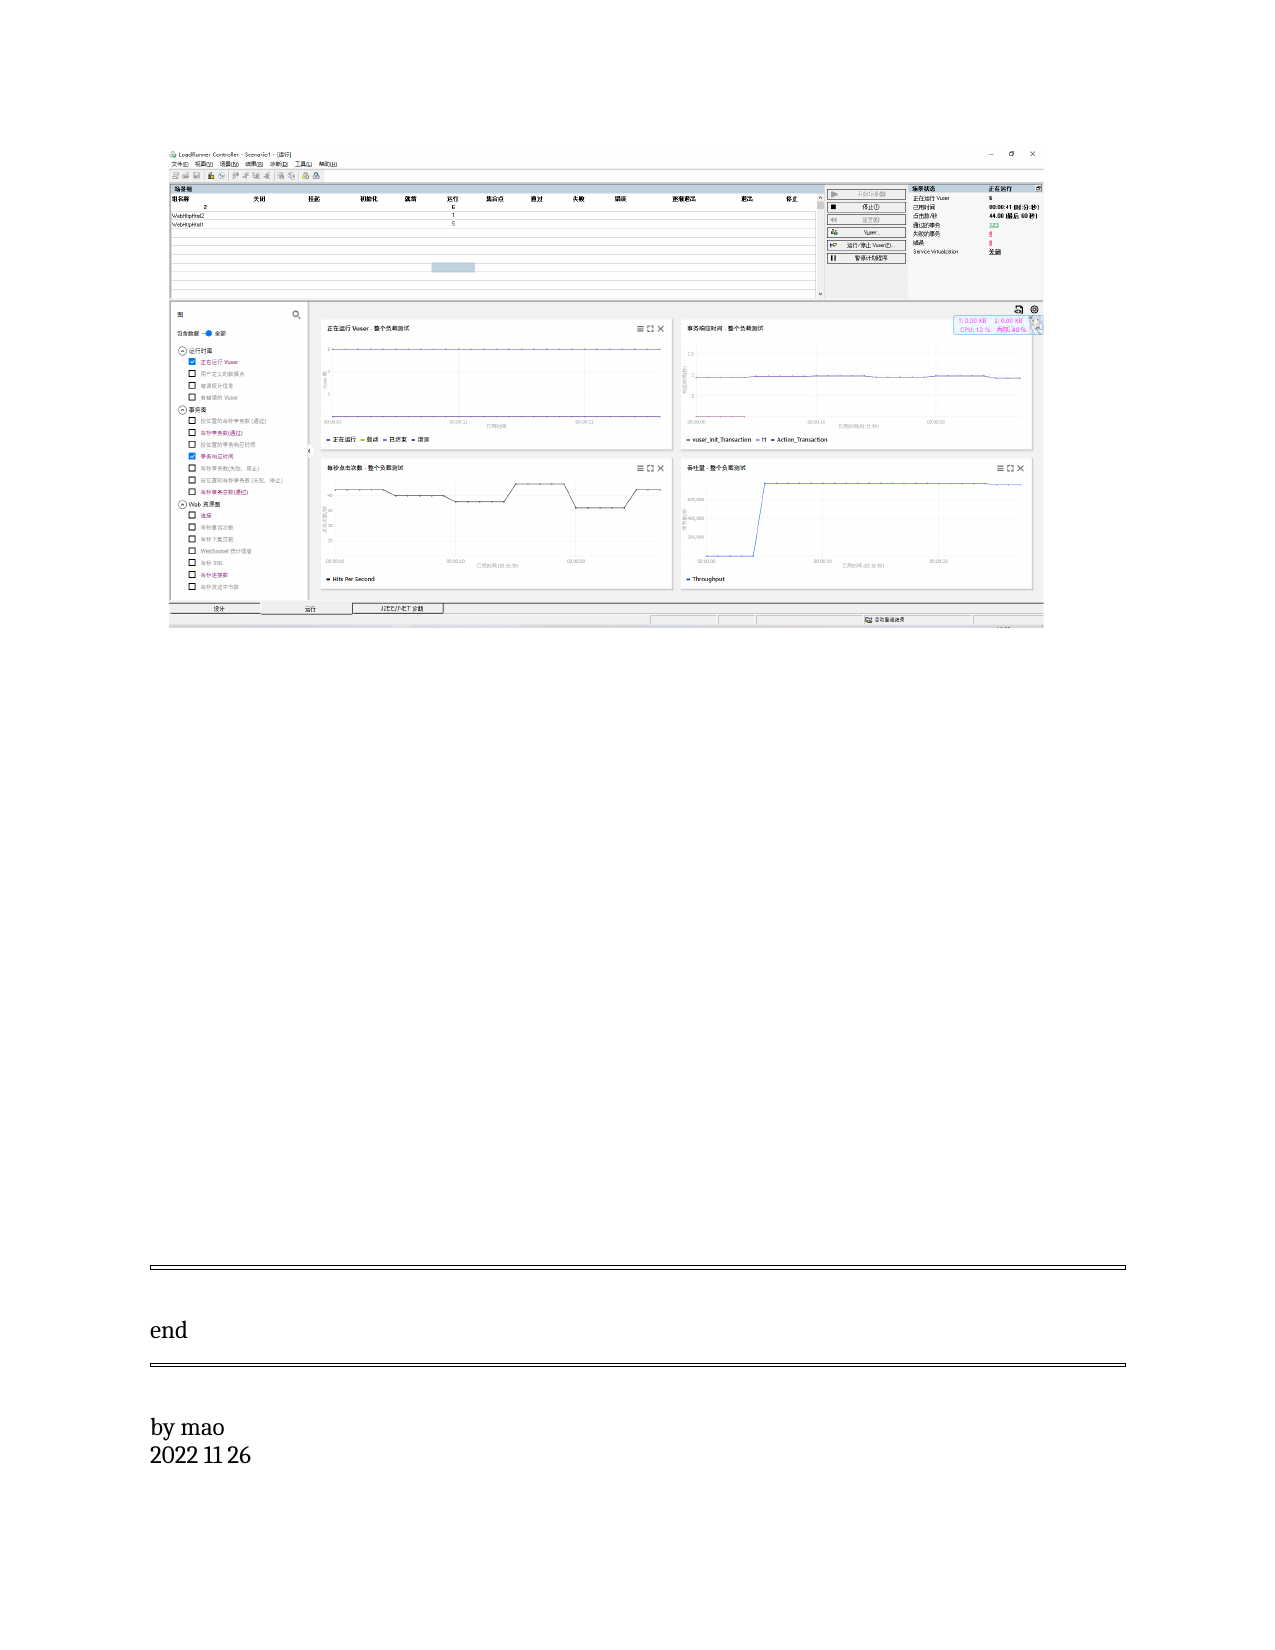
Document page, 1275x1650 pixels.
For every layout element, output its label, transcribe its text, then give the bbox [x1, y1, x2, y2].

picture [168, 150, 1044, 628]
text end [150, 1316, 1125, 1344]
text by mao 2022 11 26 [150, 1413, 1125, 1470]
